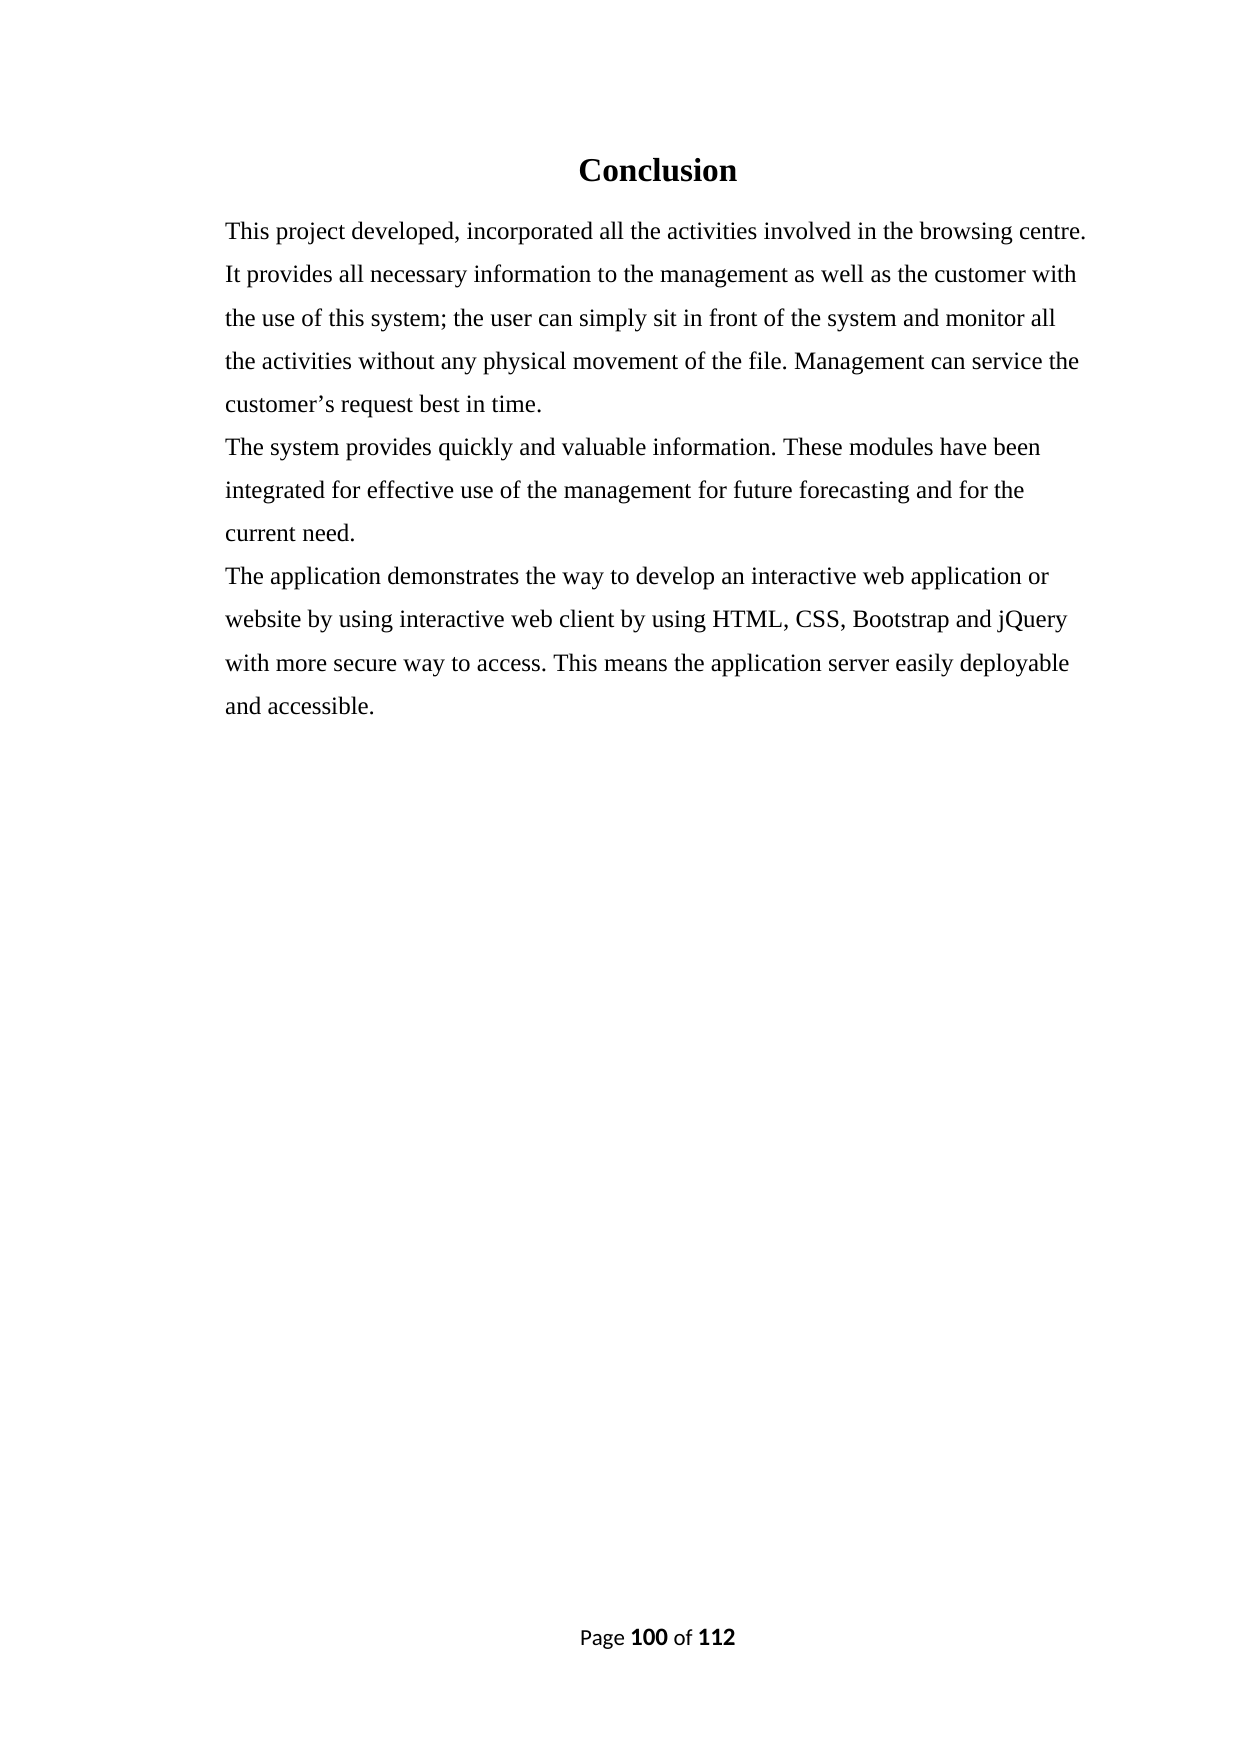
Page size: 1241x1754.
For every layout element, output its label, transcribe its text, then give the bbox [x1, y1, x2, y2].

text The system provides quickly and valuable information. These modules have been integrated for effective use of the management for future forecasting and for the current need. [225, 432, 1090, 547]
text This project developed, incorporated all the activities involved in the browsing centre. [225, 216, 1090, 245]
text Conclusion [225, 150, 1090, 188]
text The application demonstrates the way to develop an interactive web application or website by using interactive web client by using HTML, CSS, Bootstrap and jQuery with more secure way to access. This means the application server easily deployable and accessible. [225, 561, 1090, 719]
text It provides all necessary information to the management as well as the customer with the use of this system; the user can simply sit in front of the system and monitor all the activities without any physical movement of the file. Management can service the customer’s request best in time. [225, 259, 1090, 418]
